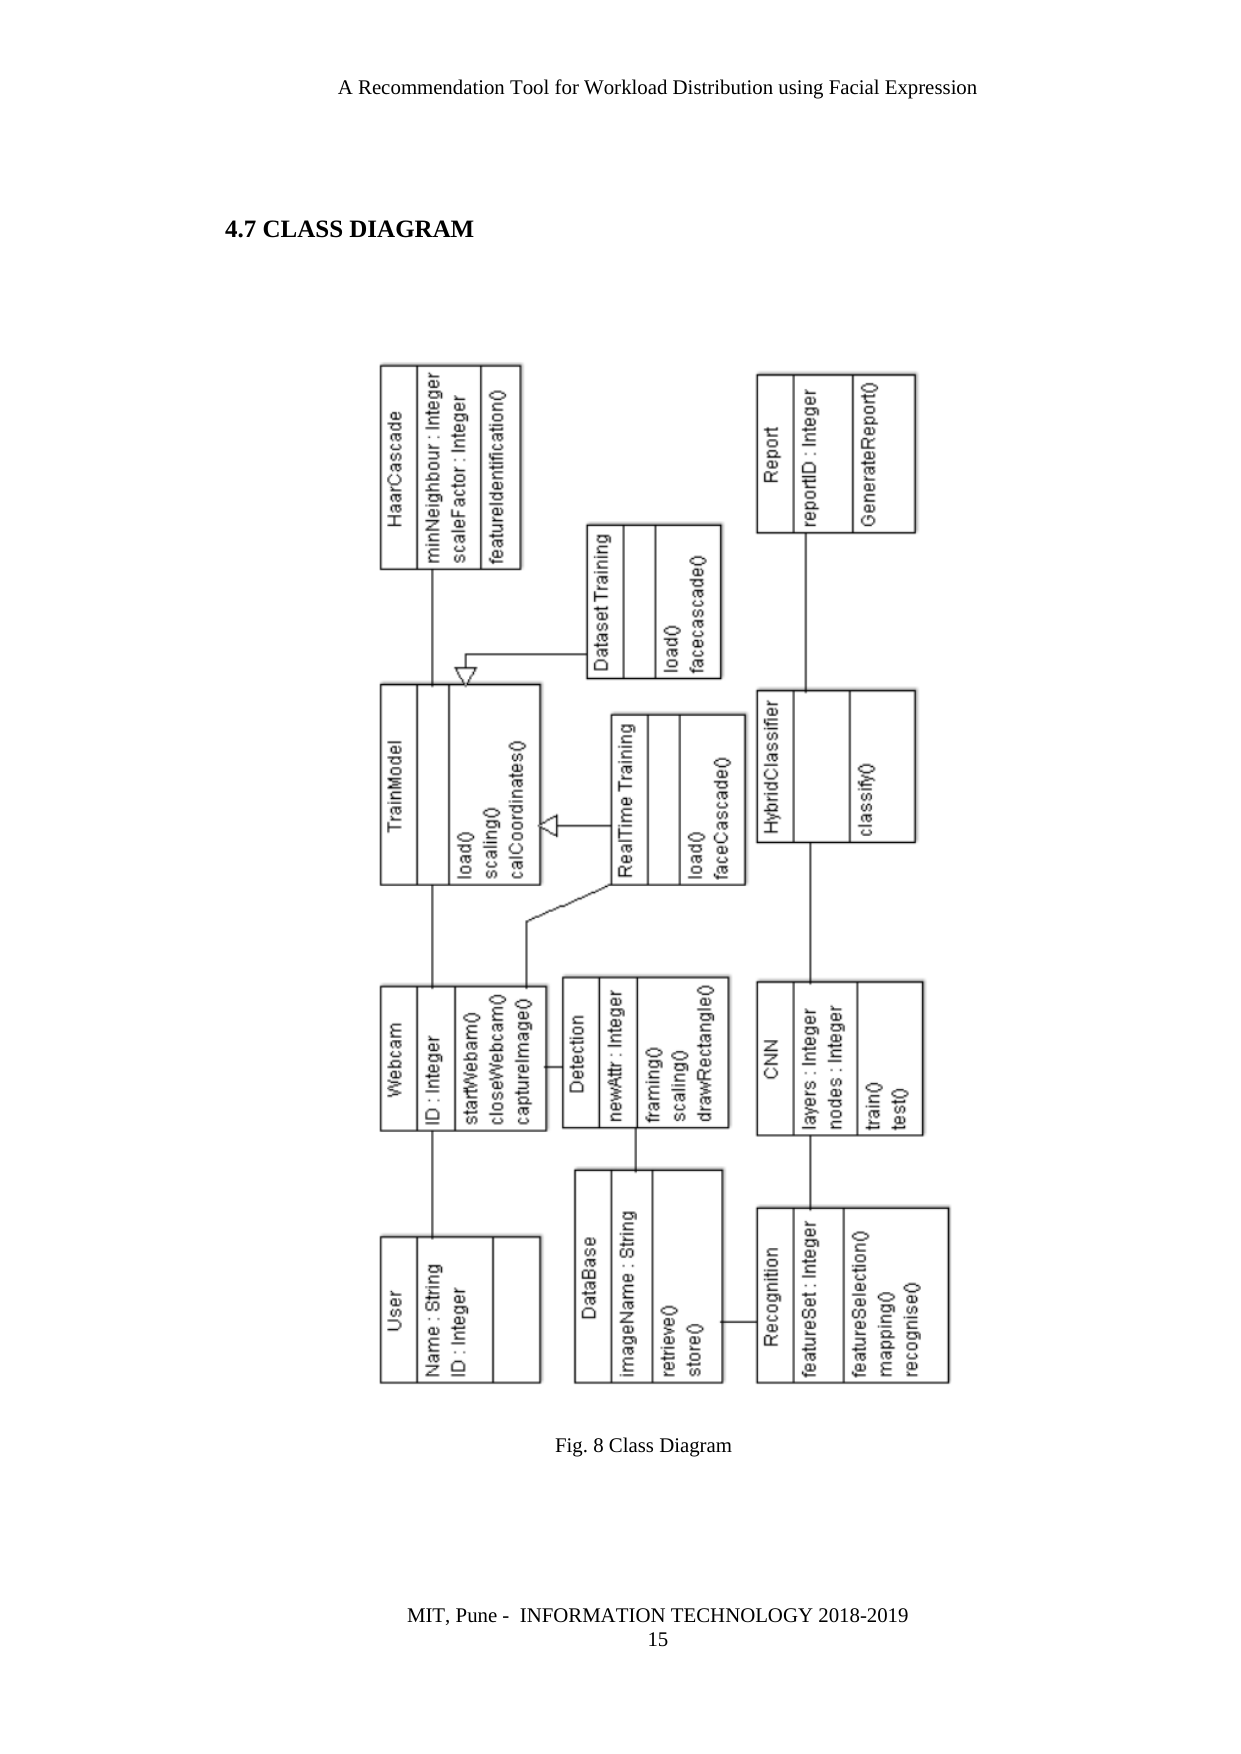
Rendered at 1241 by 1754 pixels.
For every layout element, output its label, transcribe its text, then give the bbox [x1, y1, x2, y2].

text 4.7 CLASS DIAGRAM [225, 214, 1090, 243]
picture [353, 348, 965, 1401]
